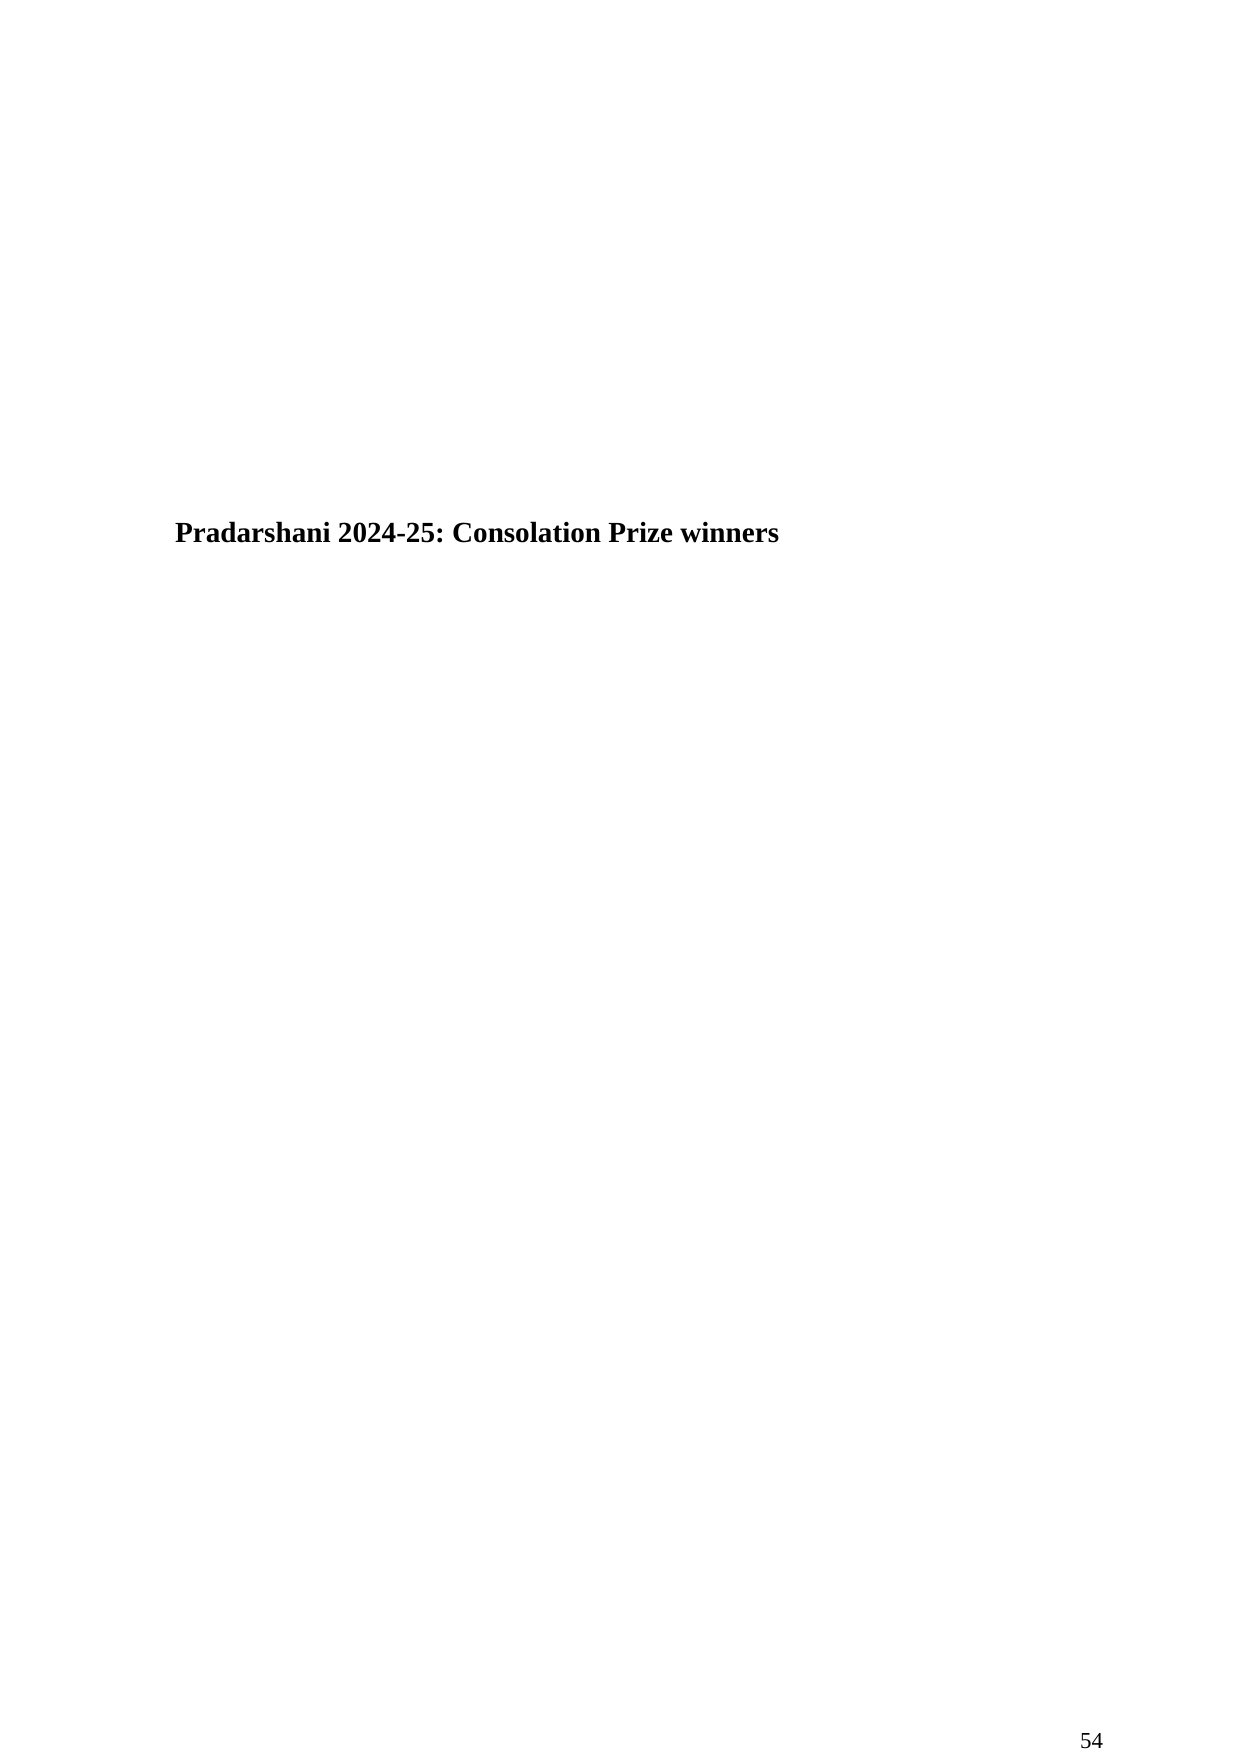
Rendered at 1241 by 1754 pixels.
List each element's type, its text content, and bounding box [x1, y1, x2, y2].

text Pradarshani 2024-25: Consolation Prize winners [175, 515, 1103, 549]
